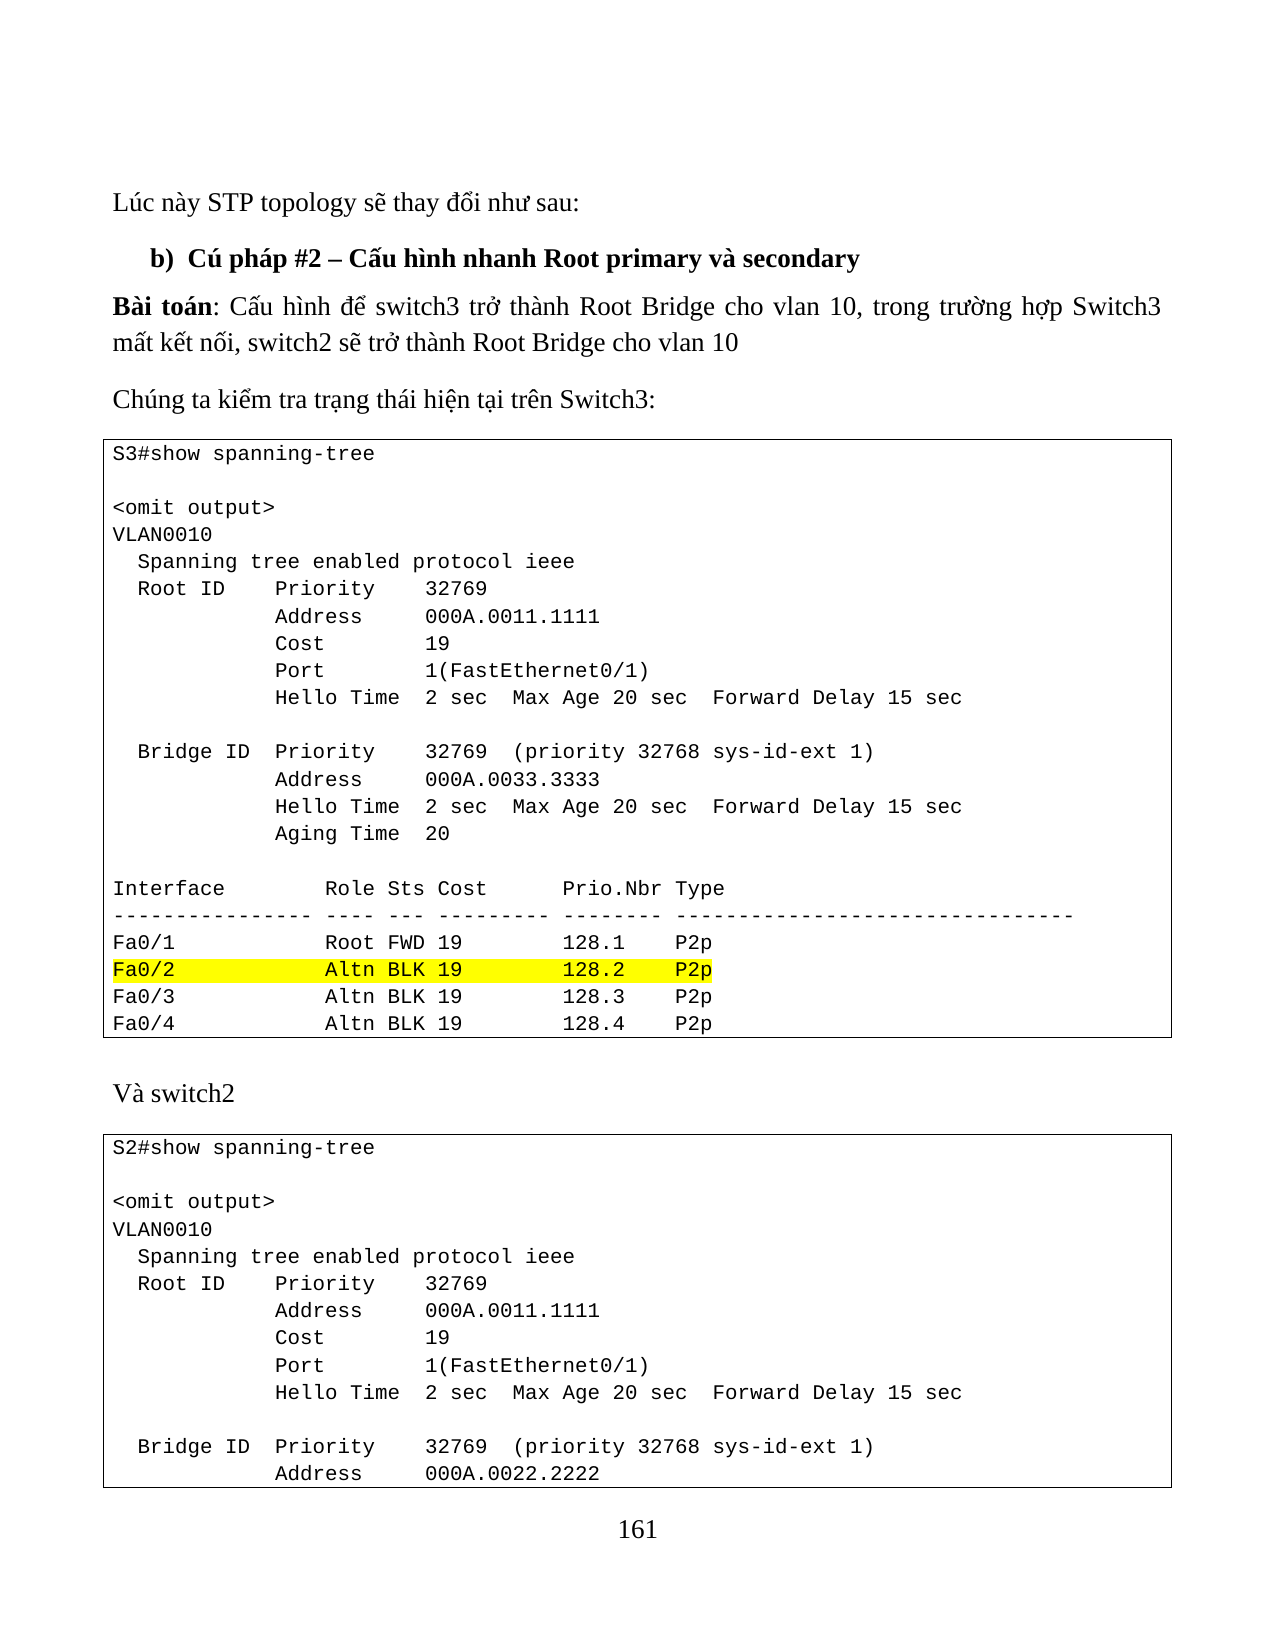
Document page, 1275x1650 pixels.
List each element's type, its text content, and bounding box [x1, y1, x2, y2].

text Cost 19 [104, 1324, 1171, 1351]
text Lúc này STP topology sẽ thay đổi như sau: [112, 150, 1162, 217]
text Fa0/3 Altn BLK 19 128.3 P2p [104, 983, 1171, 1010]
text Fa0/1 Root FWD 19 128.1 P2p [104, 929, 1171, 956]
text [104, 1379, 1171, 1405]
text Và switch2 [112, 1042, 1162, 1108]
text S3#show spanning-tree [104, 440, 1171, 466]
text Hello Time 2 sec Max Age 20 sec Forward Delay 15 sec [104, 684, 1171, 711]
subtitle Cú pháp #2 – Cấu hình nhanh Root primary và secondary [150, 242, 1162, 273]
text Bridge ID Priority 32769 (priority 32768 sys-id-ext 1) [104, 1433, 1171, 1460]
text Chúng ta kiểm tra trạng thái hiện tại trên Switch3: [112, 383, 1162, 414]
text ---------------- ---- --- --------- -------- -------------------------------- [104, 902, 1171, 928]
text Root ID Priority 32769 [104, 1270, 1171, 1297]
text VLAN0010 [104, 521, 1171, 548]
text Address 000A.0022.2222 [104, 1460, 1171, 1487]
text S2#show spanning-tree [104, 1135, 1171, 1161]
text Fa0/4 Altn BLK 19 128.4 P2p [104, 1010, 1171, 1037]
text Address 000A.0033.3333 [104, 766, 1171, 792]
text Address 000A.0011.1111 [104, 602, 1171, 629]
text <omit output> [104, 1188, 1171, 1215]
text Fa0/2 Altn BLK 19 128.2 P2p [104, 956, 1171, 983]
text Address 000A.0011.1111 [104, 1297, 1171, 1324]
text Spanning tree enabled protocol ieee [104, 548, 1171, 575]
text Port 1(FastEthernet0/1) [104, 1351, 1171, 1378]
text <omit output> [104, 494, 1171, 521]
text Interface Role Sts Cost Prio.Nbr Type [104, 874, 1171, 901]
text Hello Time 2 sec Max Age 20 sec Forward Delay 15 sec [104, 793, 1171, 819]
text Cost 19 [104, 630, 1171, 656]
text Spanning tree enabled protocol ieee [104, 1243, 1171, 1269]
text Port 1(FastEthernet0/1) [104, 657, 1171, 684]
text Bridge ID Priority 32769 (priority 32768 sys-id-ext 1) [104, 738, 1171, 765]
text VLAN0010 [104, 1216, 1171, 1242]
text Root ID Priority 32769 [104, 575, 1171, 602]
text Aging Time 20 [104, 820, 1171, 847]
text Bài toán: Cấu hình để switch3 trở thành Root Bridge cho vlan 10, trong trường hợp Switch3 mất kết nối, switch2 sẽ trở thành Root Bridge cho vlan 10 [112, 291, 1162, 357]
